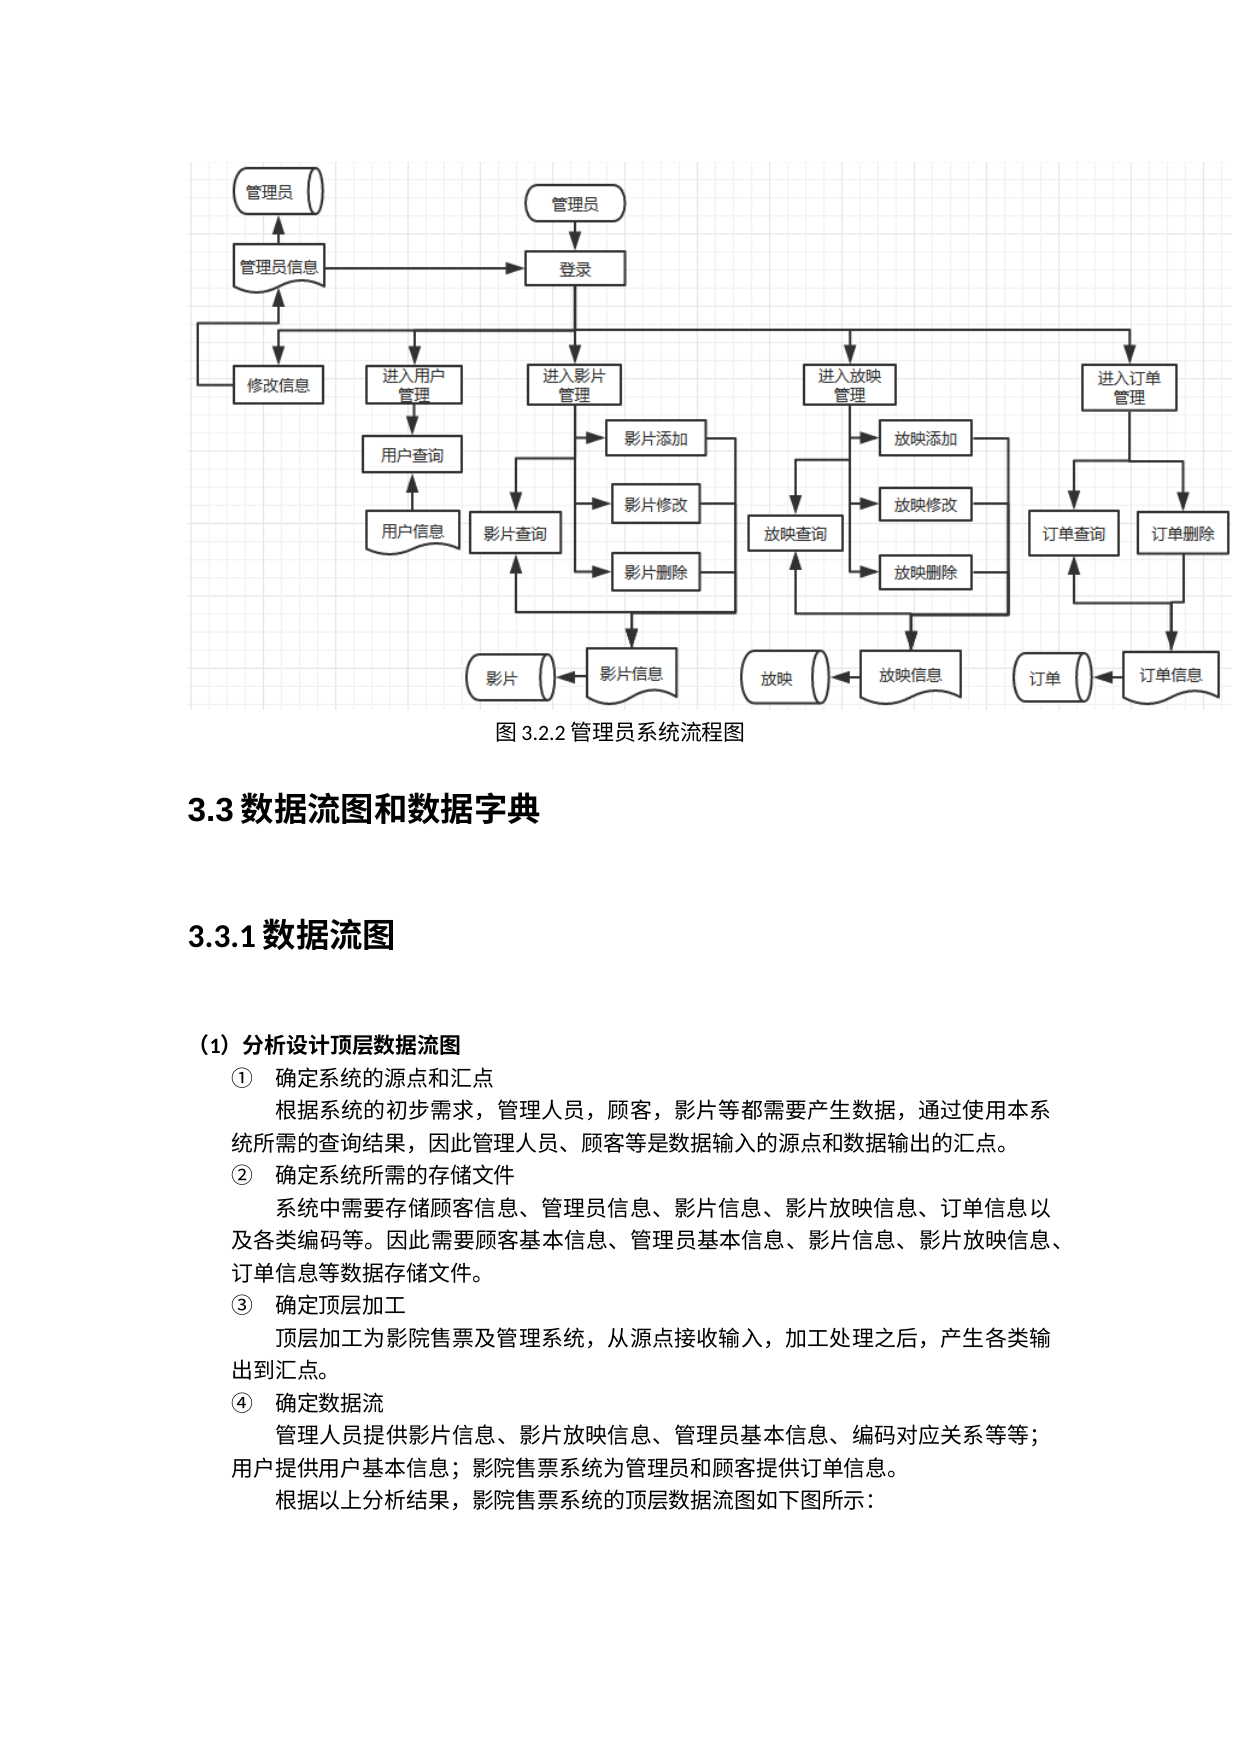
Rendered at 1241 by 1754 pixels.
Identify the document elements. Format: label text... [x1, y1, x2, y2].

text 根据以上分析结果，影院售票系统的顶层数据流图如下图所示： [231, 1483, 1053, 1515]
text 顶层加工为影院售票及管理系统，从源点接收输入，加工处理之后，产生各类输出到汇点。 [231, 1320, 1053, 1385]
text （1）分析设计顶层数据流图 [187, 1028, 1053, 1060]
text 图3.2.2 管理员系统流程图 [187, 714, 1053, 747]
subtitle 3.3数据流图和数据字典 [187, 774, 1053, 839]
text 系统中需要存储顾客信息、管理员信息、影片信息、影片放映信息、订单信息以及各类编码等。因此需要顾客基本信息、管理员基本信息、影片信息、影片放映信息、订单信息等数据存储文件。 [231, 1190, 1053, 1288]
picture [187, 162, 1232, 710]
text 管理人员提供影片信息、影片放映信息、管理员基本信息、编码对应关系等等；用户提供用户基本信息；影院售票系统为管理员和顾客提供订单信息。 [231, 1418, 1053, 1483]
list 确定数据流 [187, 1385, 1053, 1418]
list 确定系统所需的存储文件 [187, 1158, 1053, 1190]
list 确定顶层加工 [187, 1288, 1053, 1320]
text 根据系统的初步需求，管理人员，顾客，影片等都需要产生数据，通过使用本系统所需的查询结果，因此管理人员、顾客等是数据输入的源点和数据输出的汇点。 [231, 1093, 1053, 1158]
subtitle 3.3.1数据流图 [187, 901, 1053, 966]
list 确定系统的源点和汇点 [187, 1060, 1053, 1093]
